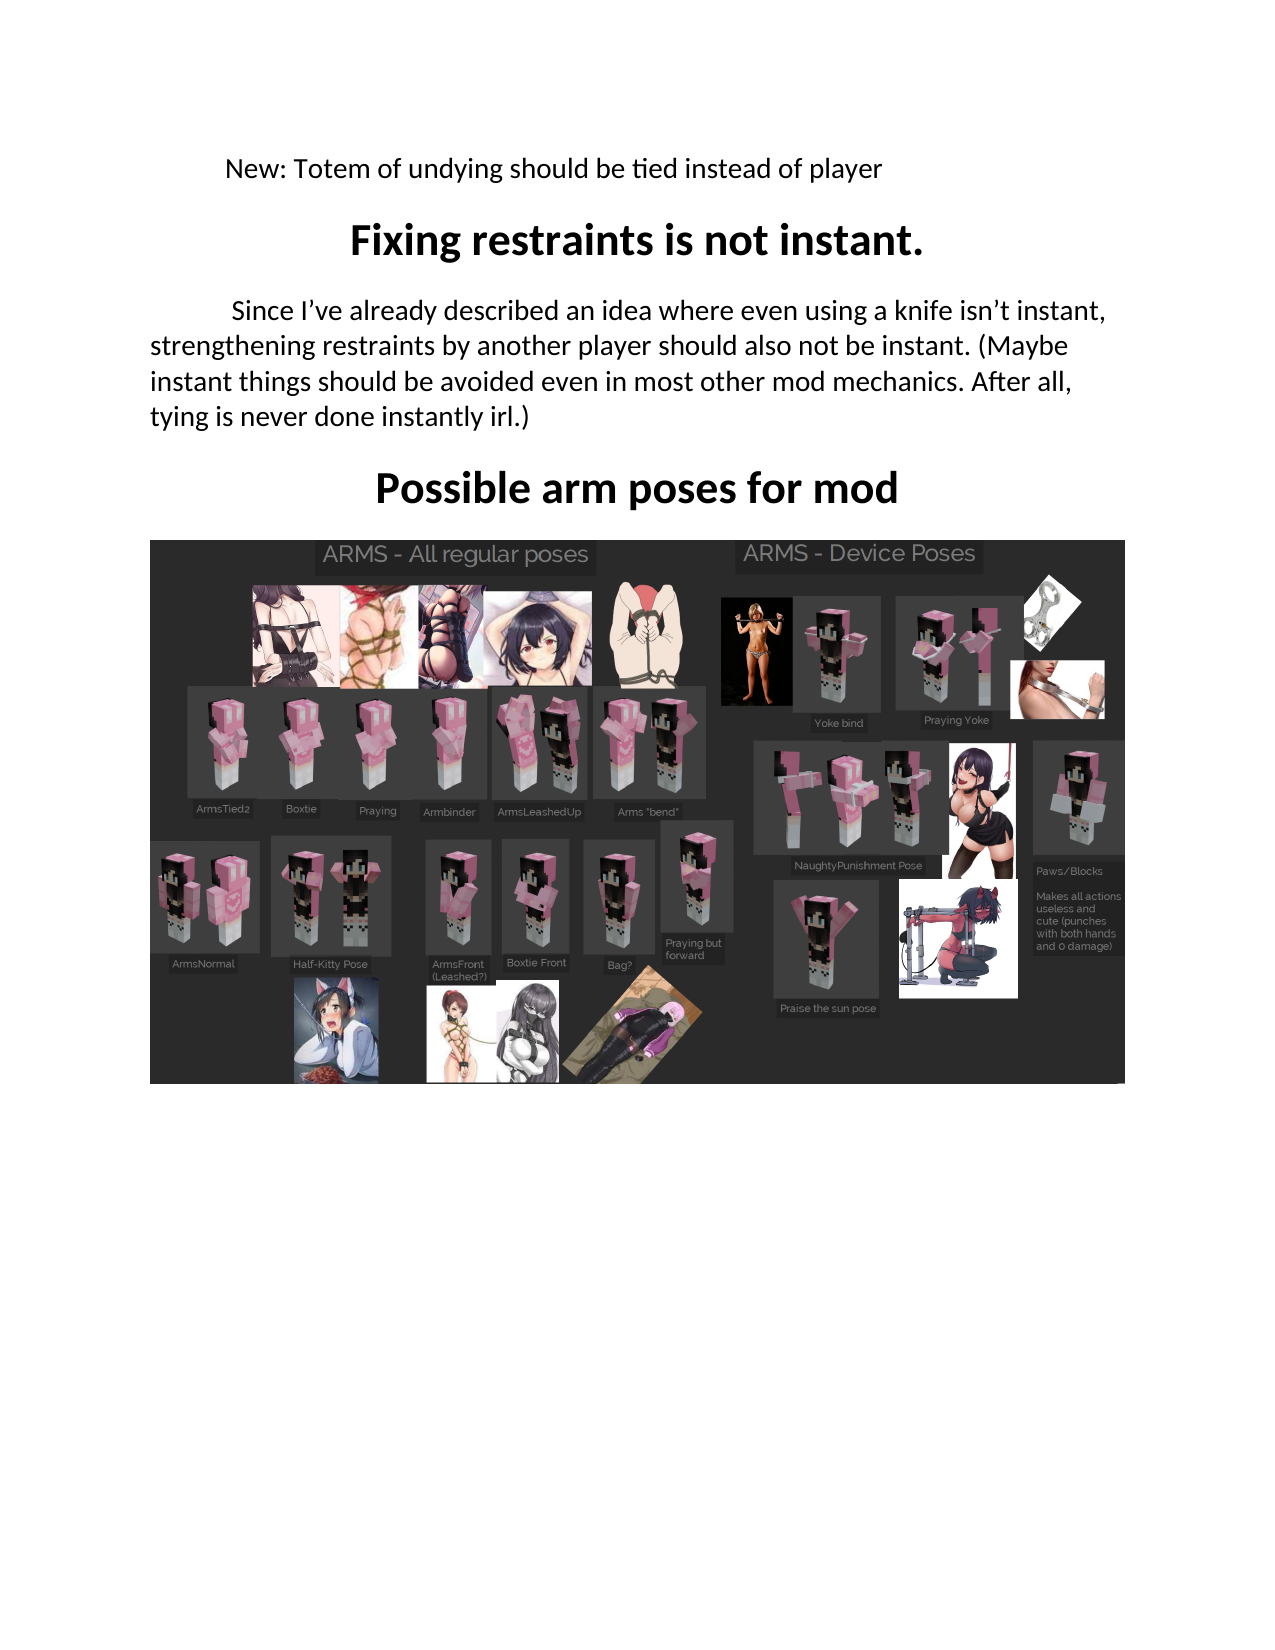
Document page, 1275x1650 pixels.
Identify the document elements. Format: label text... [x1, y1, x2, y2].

text Since I’ve already described an idea where even using a knife isn’t instant, strengthening restraints by another player should also not be instant. (Maybe instant things should be avoided even in most other mod mechanics. After all, tying is never done instantly irl.) [150, 292, 1125, 434]
picture [150, 540, 1125, 1084]
text Possible arm poses for mod [150, 459, 1125, 515]
text Fixing restraints is not instant. [150, 211, 1125, 267]
text New: Totem of undying should be tied instead of player [150, 150, 1125, 186]
